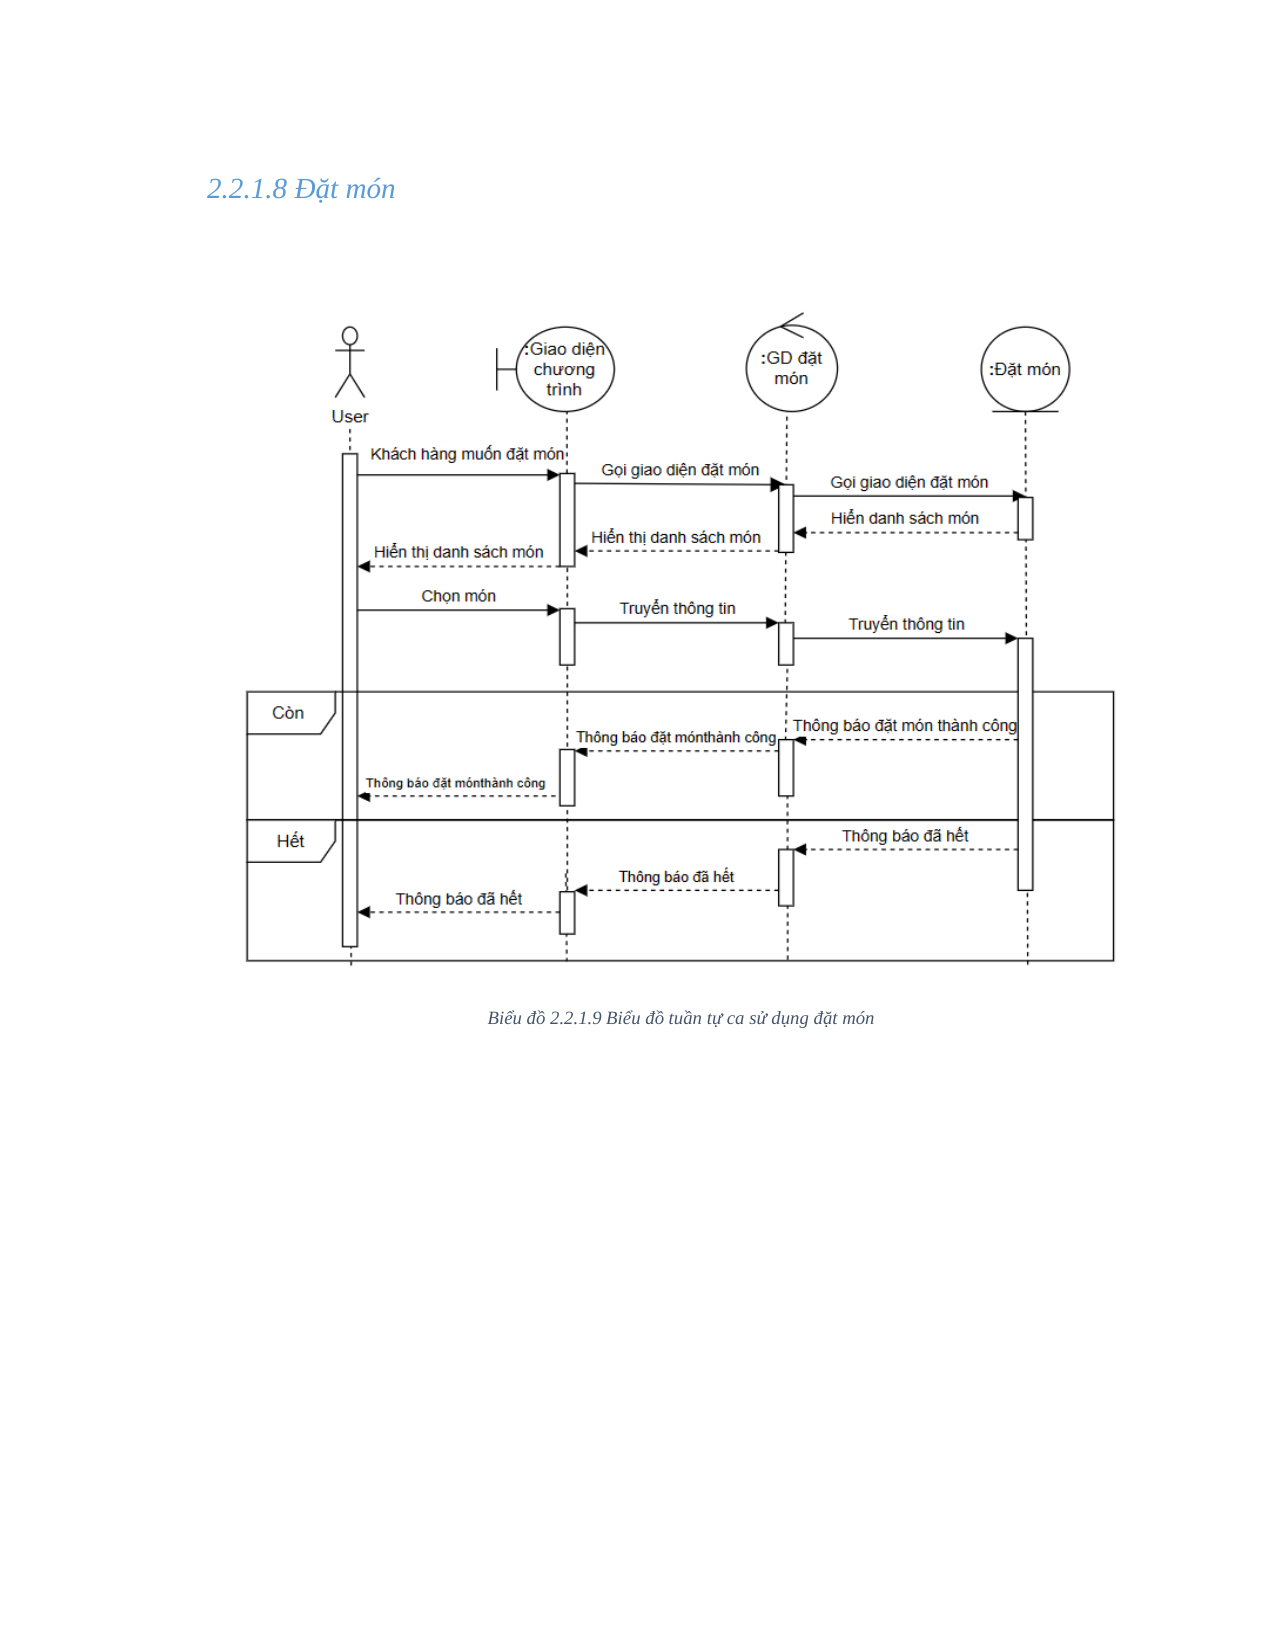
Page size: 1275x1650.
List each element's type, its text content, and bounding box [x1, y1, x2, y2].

text Biểu đồ 2.2.1.9 Biểu đồ tuần tự ca sử dụng đặt món [207, 1007, 1157, 1029]
text 2.2.1.8 Đặt món [207, 171, 1157, 204]
picture [206, 276, 1154, 988]
